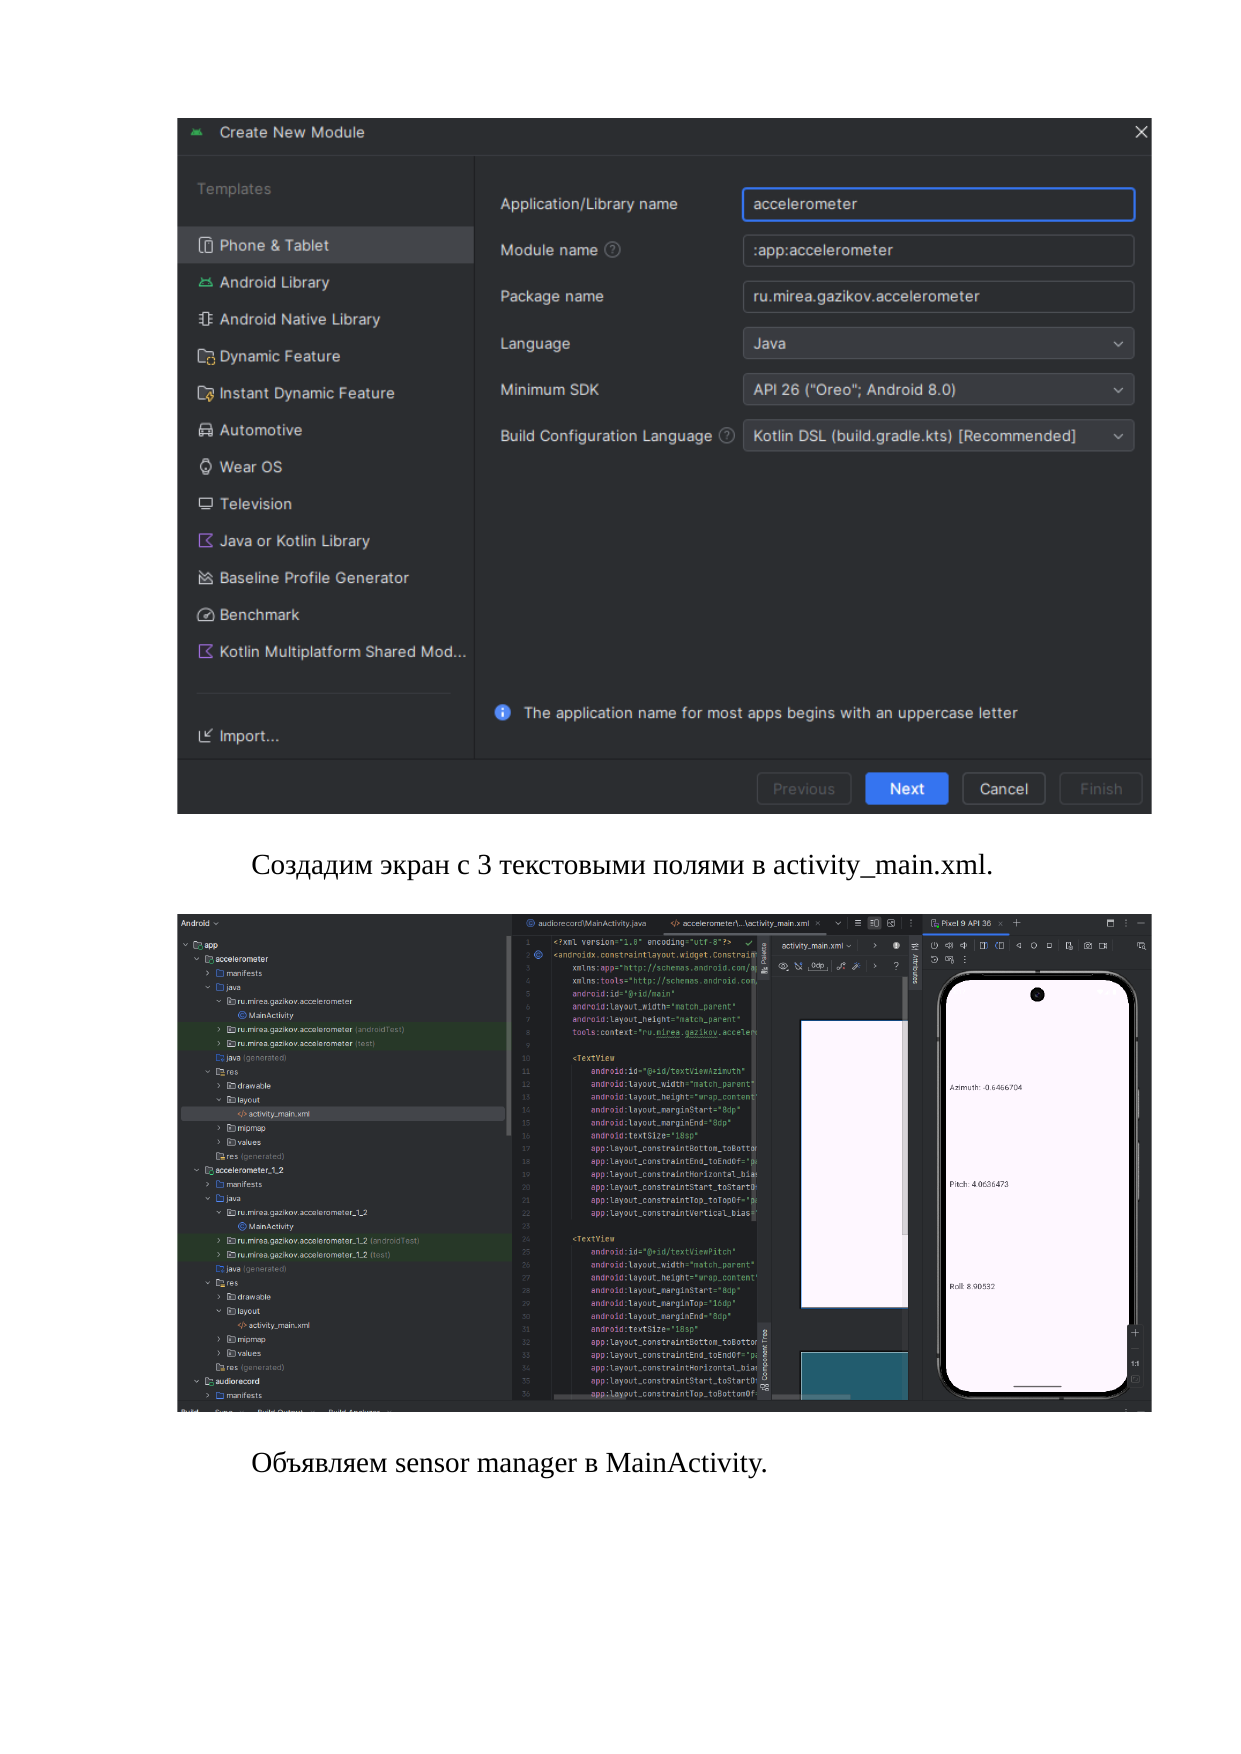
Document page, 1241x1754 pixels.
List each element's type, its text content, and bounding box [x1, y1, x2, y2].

picture [177, 914, 1152, 1412]
text Создадим экран с 3 текстовыми полями в activity_main.xml. [177, 847, 1152, 881]
picture [177, 118, 1152, 814]
text Объявляем sensor manager в MainActivity. [177, 1445, 1152, 1479]
